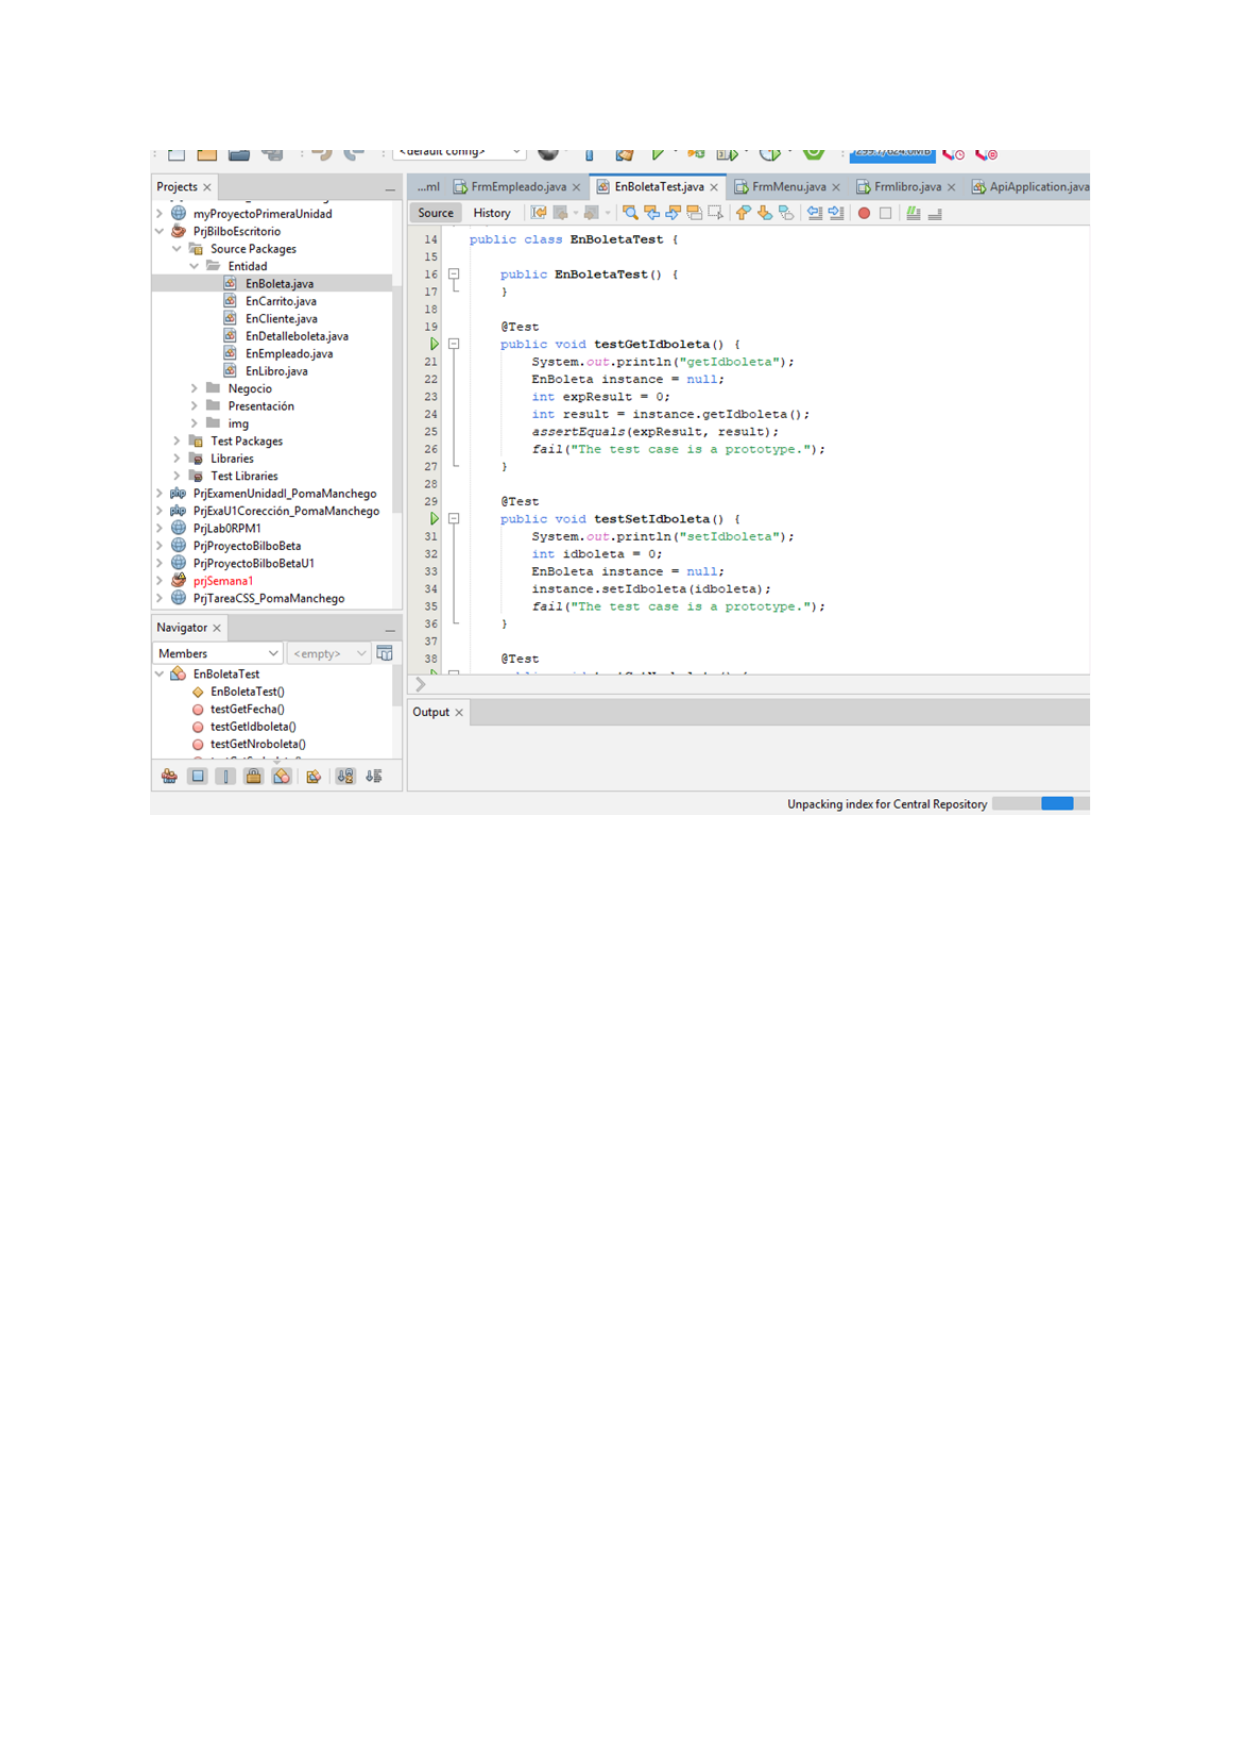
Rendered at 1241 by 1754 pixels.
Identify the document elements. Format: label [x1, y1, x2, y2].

picture [150, 150, 1091, 815]
